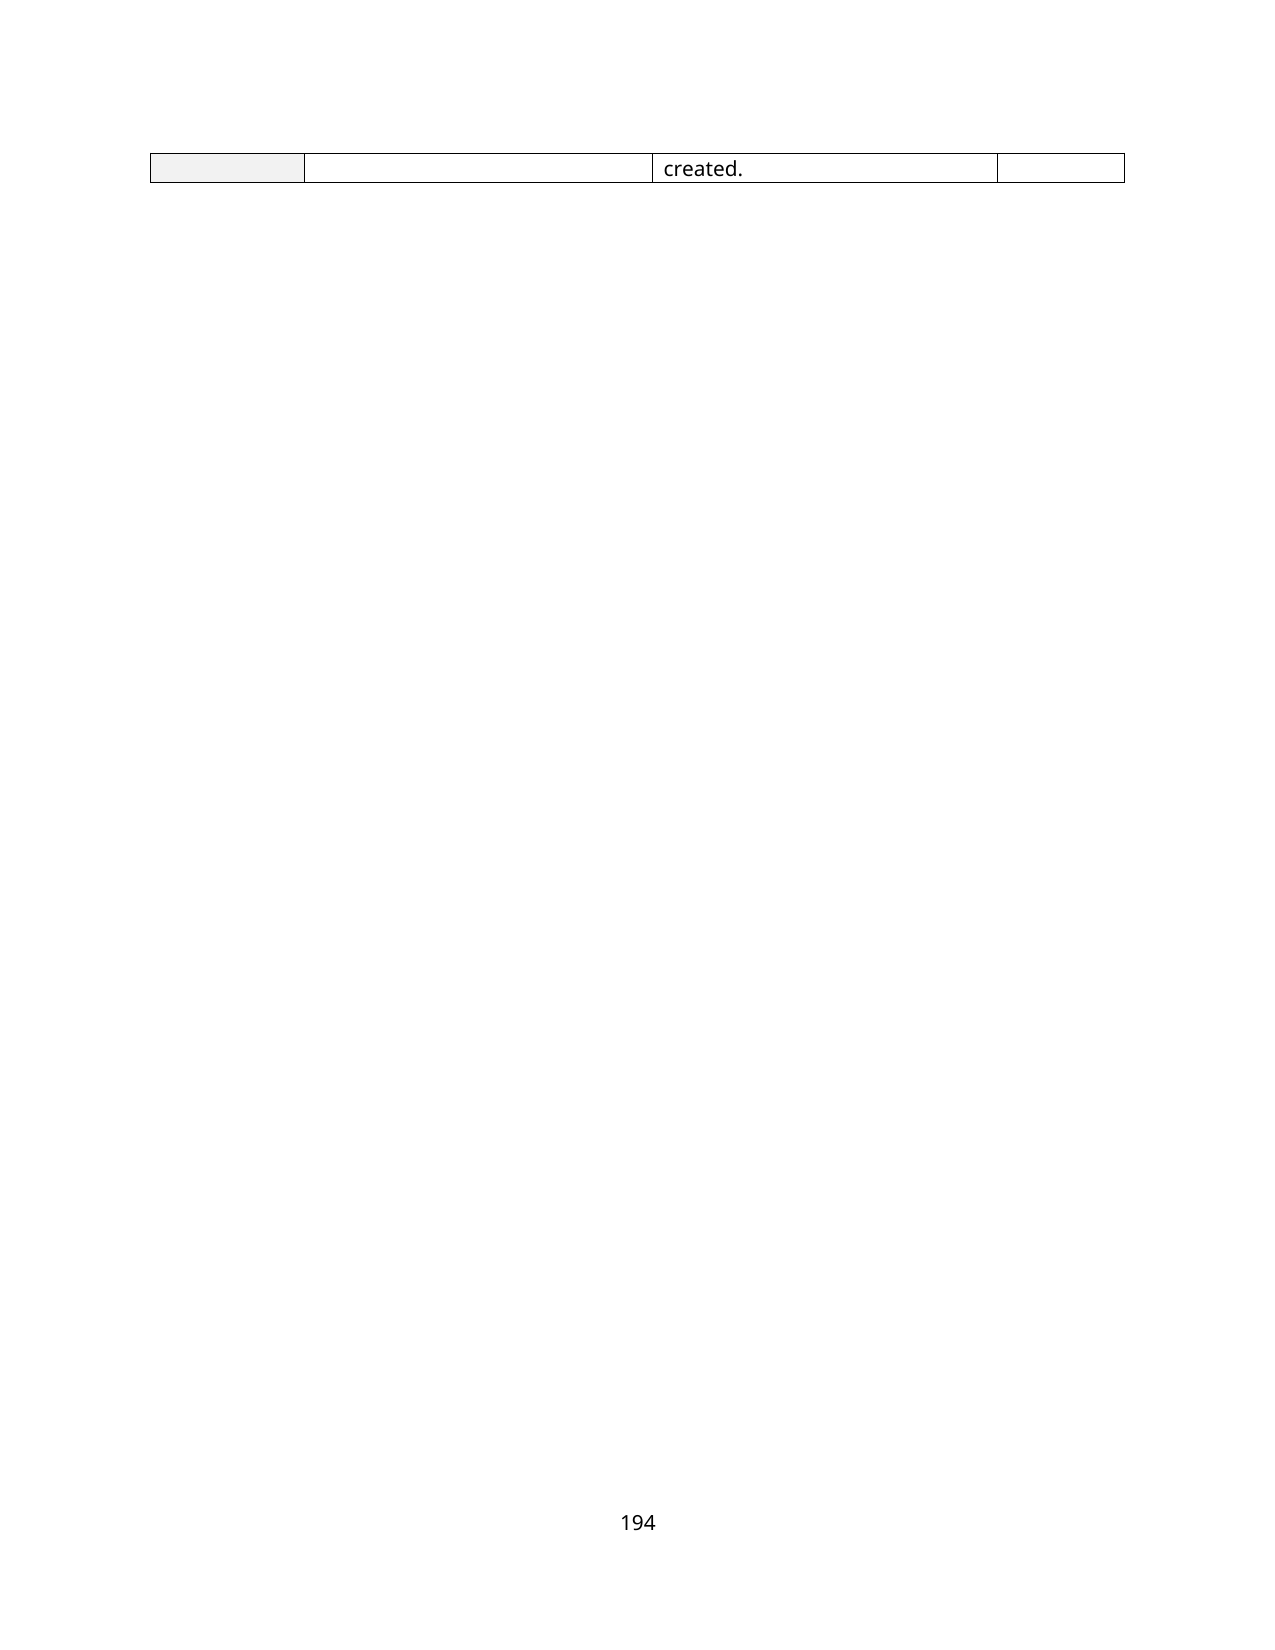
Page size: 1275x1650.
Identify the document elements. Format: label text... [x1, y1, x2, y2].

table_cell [653, 154, 997, 182]
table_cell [305, 154, 652, 182]
table_cell Medium [998, 154, 1124, 182]
table_cell All [151, 154, 304, 182]
